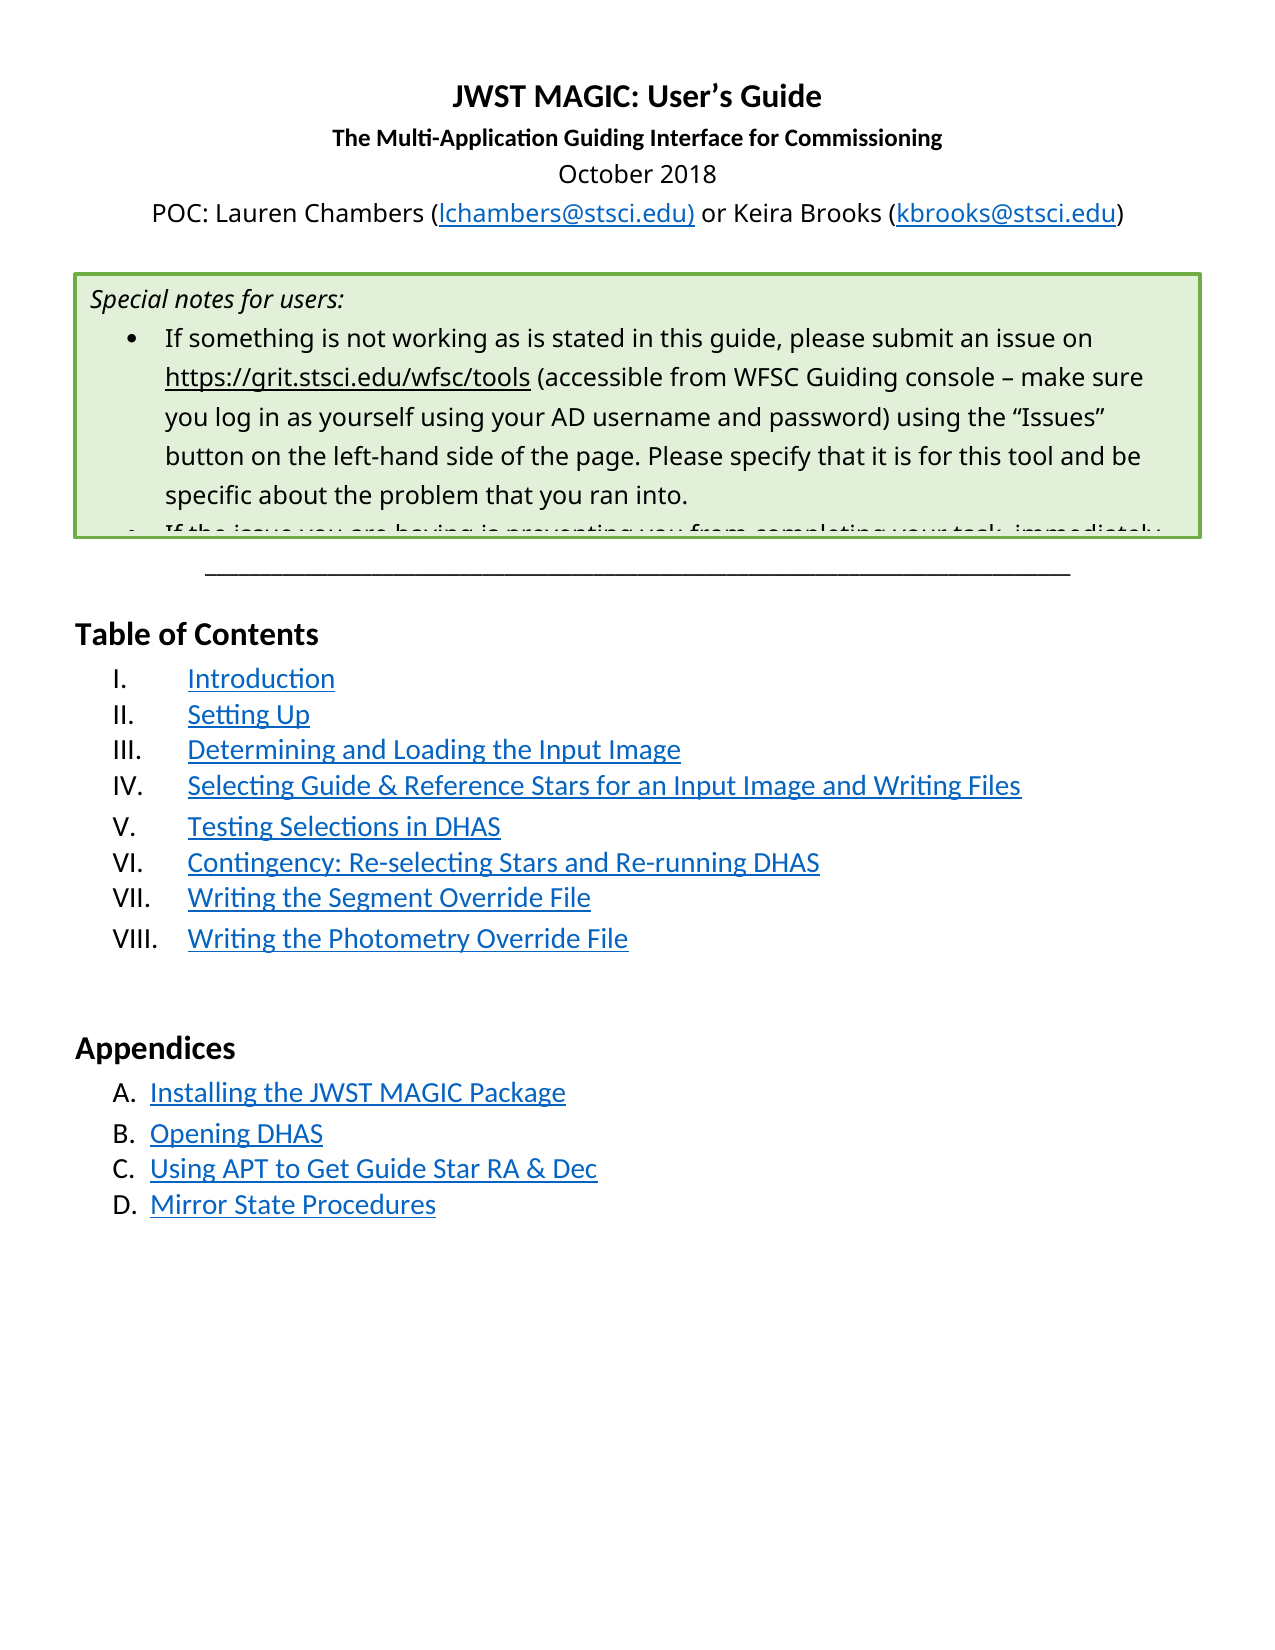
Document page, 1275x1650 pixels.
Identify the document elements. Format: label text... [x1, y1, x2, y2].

list Setting Up [112, 696, 1200, 731]
text POC: Lauren Chambers (lchambers@stsci.edu) or Keira Brooks (kbrooks@stsci.edu) [75, 196, 1200, 230]
list Opening DHAS [112, 1115, 1200, 1151]
text JWST MAGIC: User’s Guide [75, 75, 1200, 116]
list Writing the Photometry Override File [112, 920, 1200, 956]
list Contingency: Re-selecting Stars and Re-running DHAS [112, 844, 1200, 879]
list Determining and Loading the Input Image [112, 731, 1200, 767]
list Writing the Segment Override File [112, 879, 1200, 915]
list Testing Selections in DHAS [112, 808, 1200, 844]
text Table of Contents [75, 613, 1200, 654]
list Selecting Guide & Reference Stars for an Input Image and Writing Files [112, 767, 1200, 803]
text The Multi-Application Guiding Interface for Commissioning [75, 122, 1200, 152]
list Mirror State Procedures [112, 1186, 1200, 1222]
text ______________________________________________________________________________ [75, 545, 1200, 579]
list Introduction [112, 660, 1200, 696]
list Installing the JWST MAGIC Package [112, 1074, 1200, 1110]
text Appendices [75, 1027, 1200, 1068]
list Using APT to Get Guide Star RA & Dec [112, 1151, 1200, 1186]
text October 2018 [75, 157, 1200, 191]
